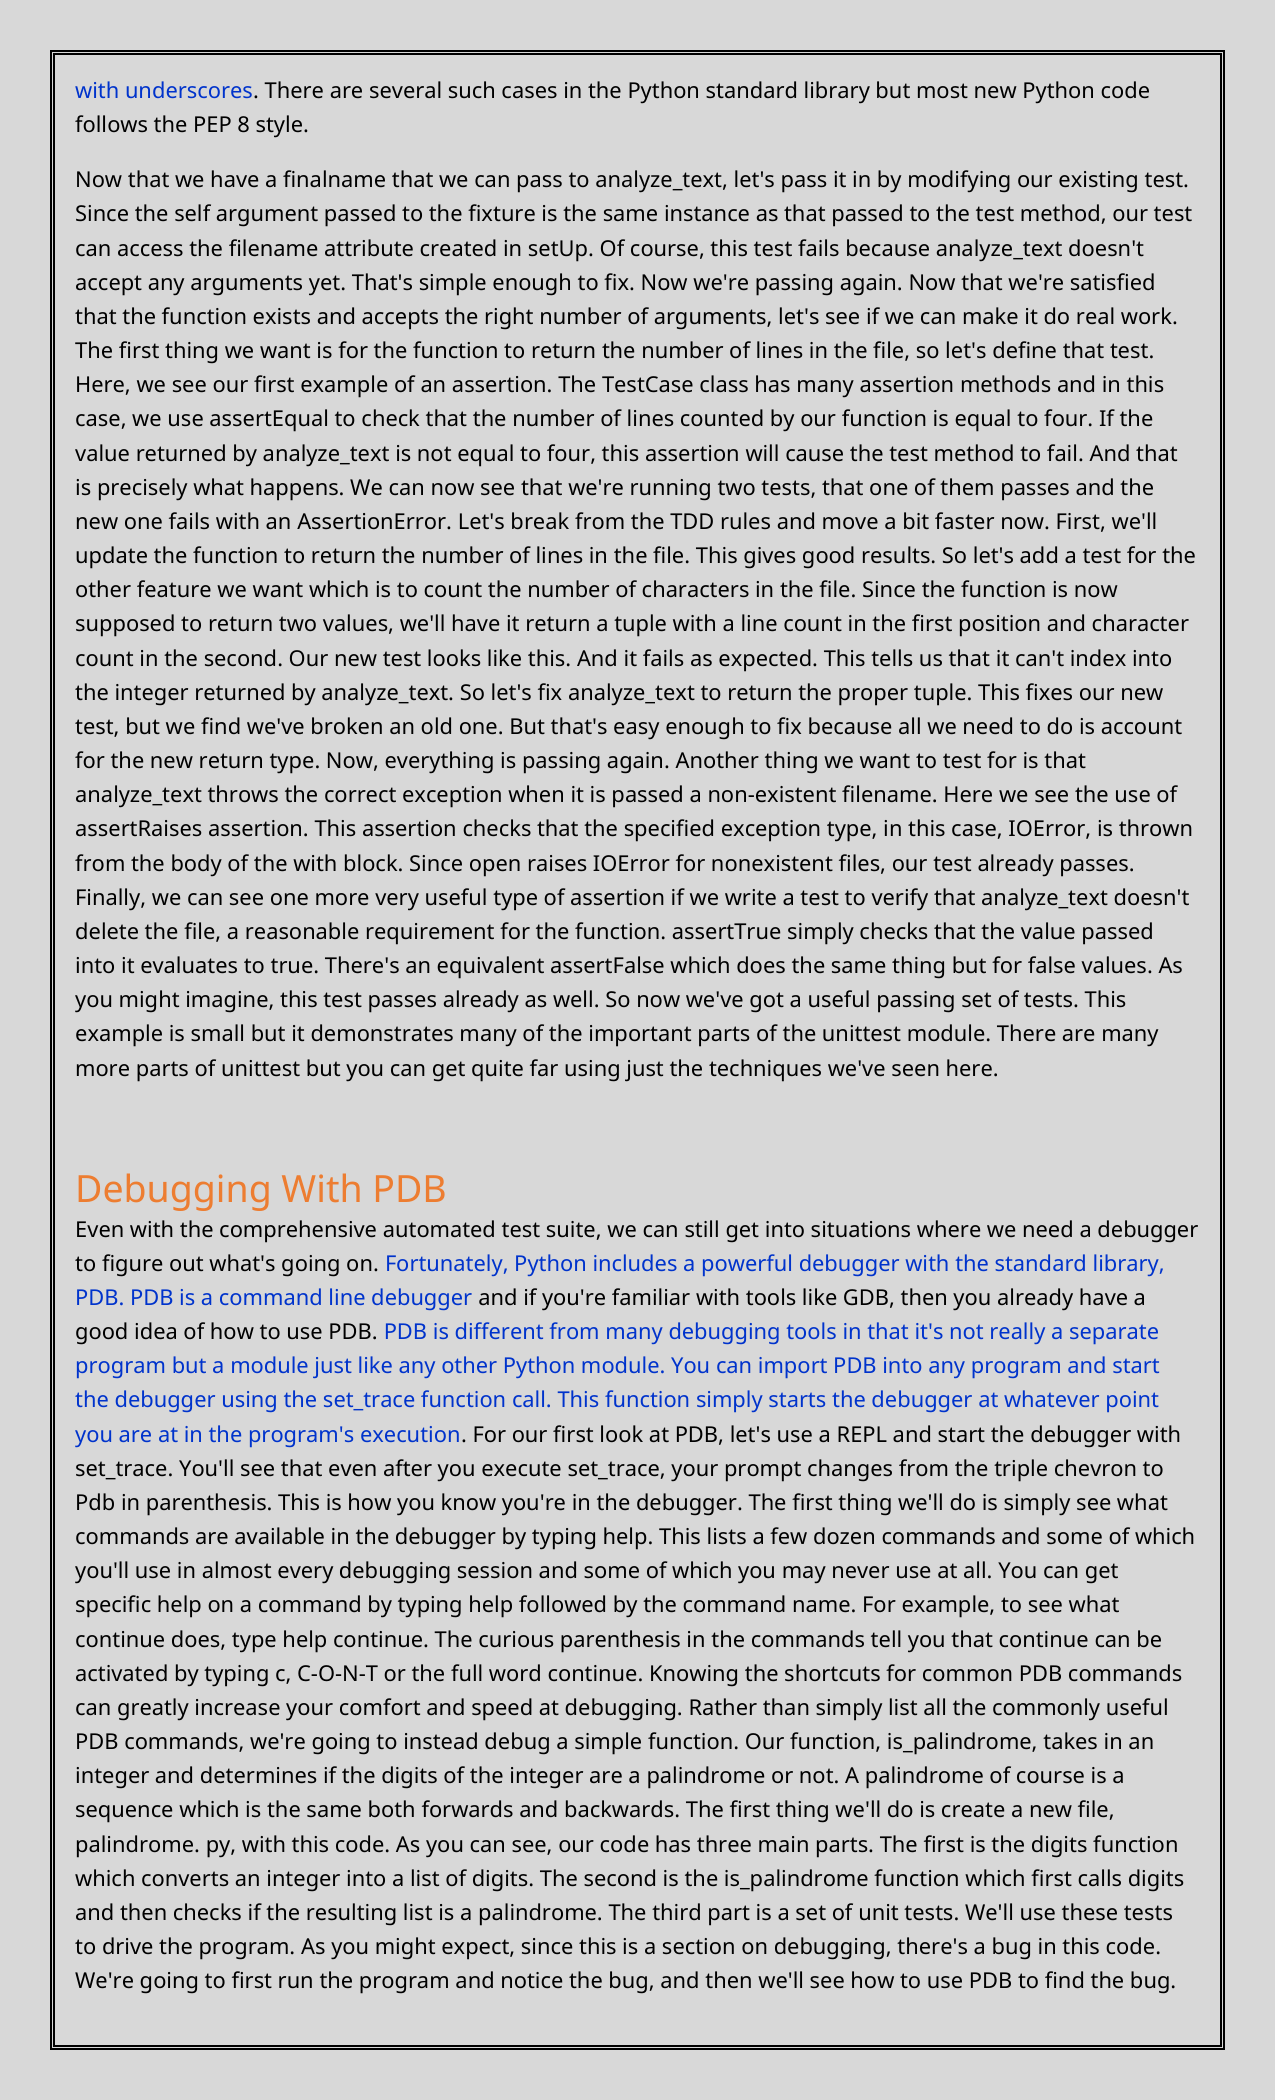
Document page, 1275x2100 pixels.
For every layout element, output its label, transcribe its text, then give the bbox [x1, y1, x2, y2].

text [75, 1213, 1200, 1995]
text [75, 75, 1200, 139]
text Now that we have a finalname that we can pass to analyze_text, let's pass it in by modifying our existing test. Since the self argument passed to the fixture is the same instance as that passed to the test method, our test can access the filename attribute created in setUp. Of course, this test fails because analyze_text doesn't accept any arguments yet. That's simple enough to fix. Now we're passing again. Now that we're satisfied that the function exists and accepts the right number of arguments, let's see if we can make it do real work. The first thing we want is for the function to return the number of lines in the file, so let's define that test. Here, we see our first example of an assertion. The TestCase class has many assertion methods and in this case, we use assertEqual to check that the number of lines counted by our function is equal to four. If the value returned by analyze_text is not equal to four, this assertion will cause the test method to fail. And that is precisely what happens. We can now see that we're running two tests, that one of them passes and the new one fails with an AssertionError. Let's break from the TDD rules and move a bit faster now. First, we'll update the function to return the number of lines in the file. This gives good results. So let's add a test for the other feature we want which is to count the number of characters in the file. Since the function is now supposed to return two values, we'll have it return a tuple with a line count in the first position and character count in the second. Our new test looks like this. And it fails as expected. This tells us that it can't index into the integer returned by analyze_text. So let's fix analyze_text to return the proper tuple. This fixes our new test, but we find we've broken an old one. But that's easy enough to fix because all we need to do is account for the new return type. Now, everything is passing again. Another thing we want to test for is that analyze_text throws the correct exception when it is passed a non-existent filename. Here we see the use of assertRaises assertion. This assertion checks that the specified exception type, in this case, IOError, is thrown from the body of the with block. Since open raises IOError for nonexistent files, our test already passes. Finally, we can see one more very useful type of assertion if we write a test to verify that analyze_text doesn't delete the file, a reasonable requirement for the function. assertTrue simply checks that the value passed into it evaluates to true. There's an equivalent assertFalse which does the same thing but for false values. As you might imagine, this test passes already as well. So now we've got a useful passing set of tests. This example is small but it demonstrates many of the important parts of the unittest module. There are many more parts of unittest but you can get quite far using just the techniques we've seen here. [75, 164, 1200, 1082]
subtitle Debugging With PDB [75, 1162, 1200, 1213]
